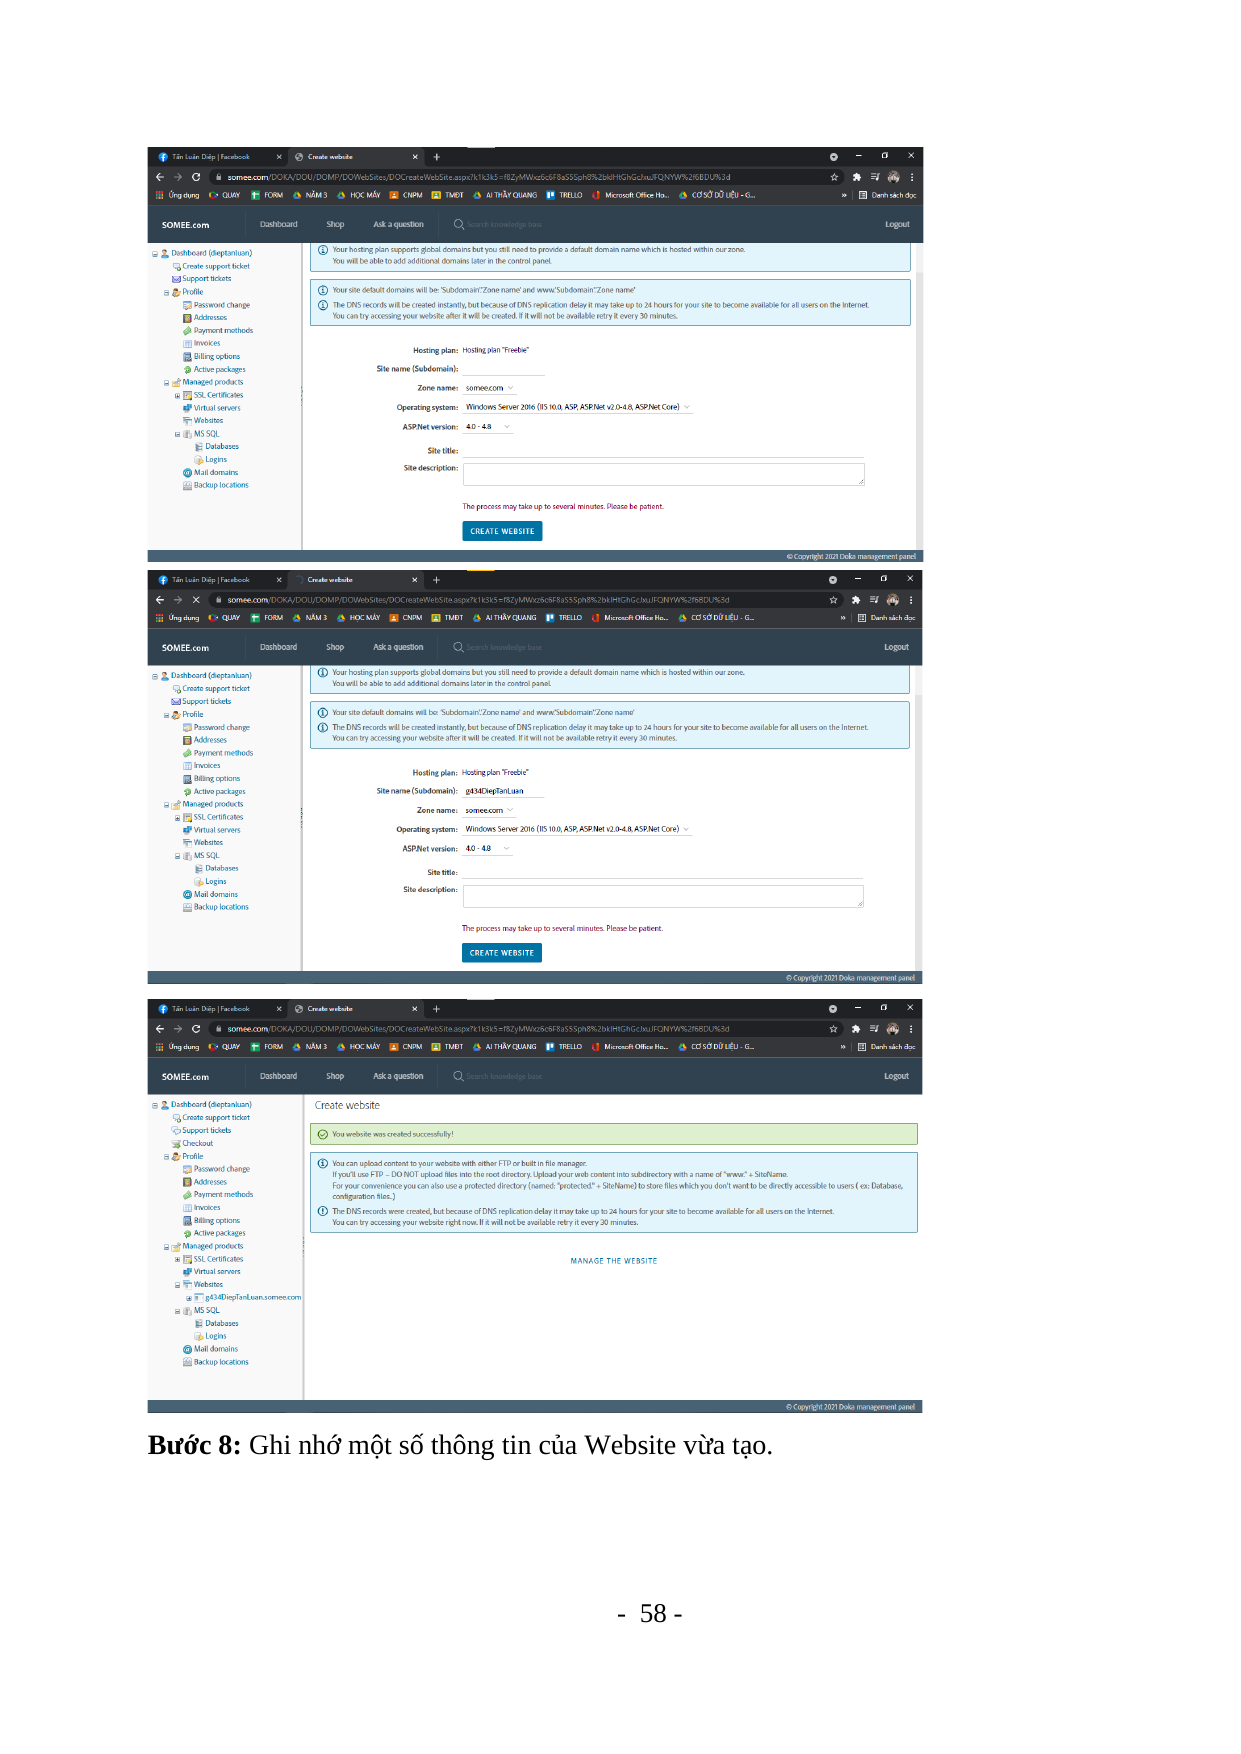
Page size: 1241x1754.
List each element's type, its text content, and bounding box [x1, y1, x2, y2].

text Bước 8: Ghi nhớ một số thông tin của Website vừa tạo. [148, 1428, 1152, 1461]
picture [147, 999, 923, 1413]
picture [147, 570, 923, 984]
picture [147, 147, 924, 562]
